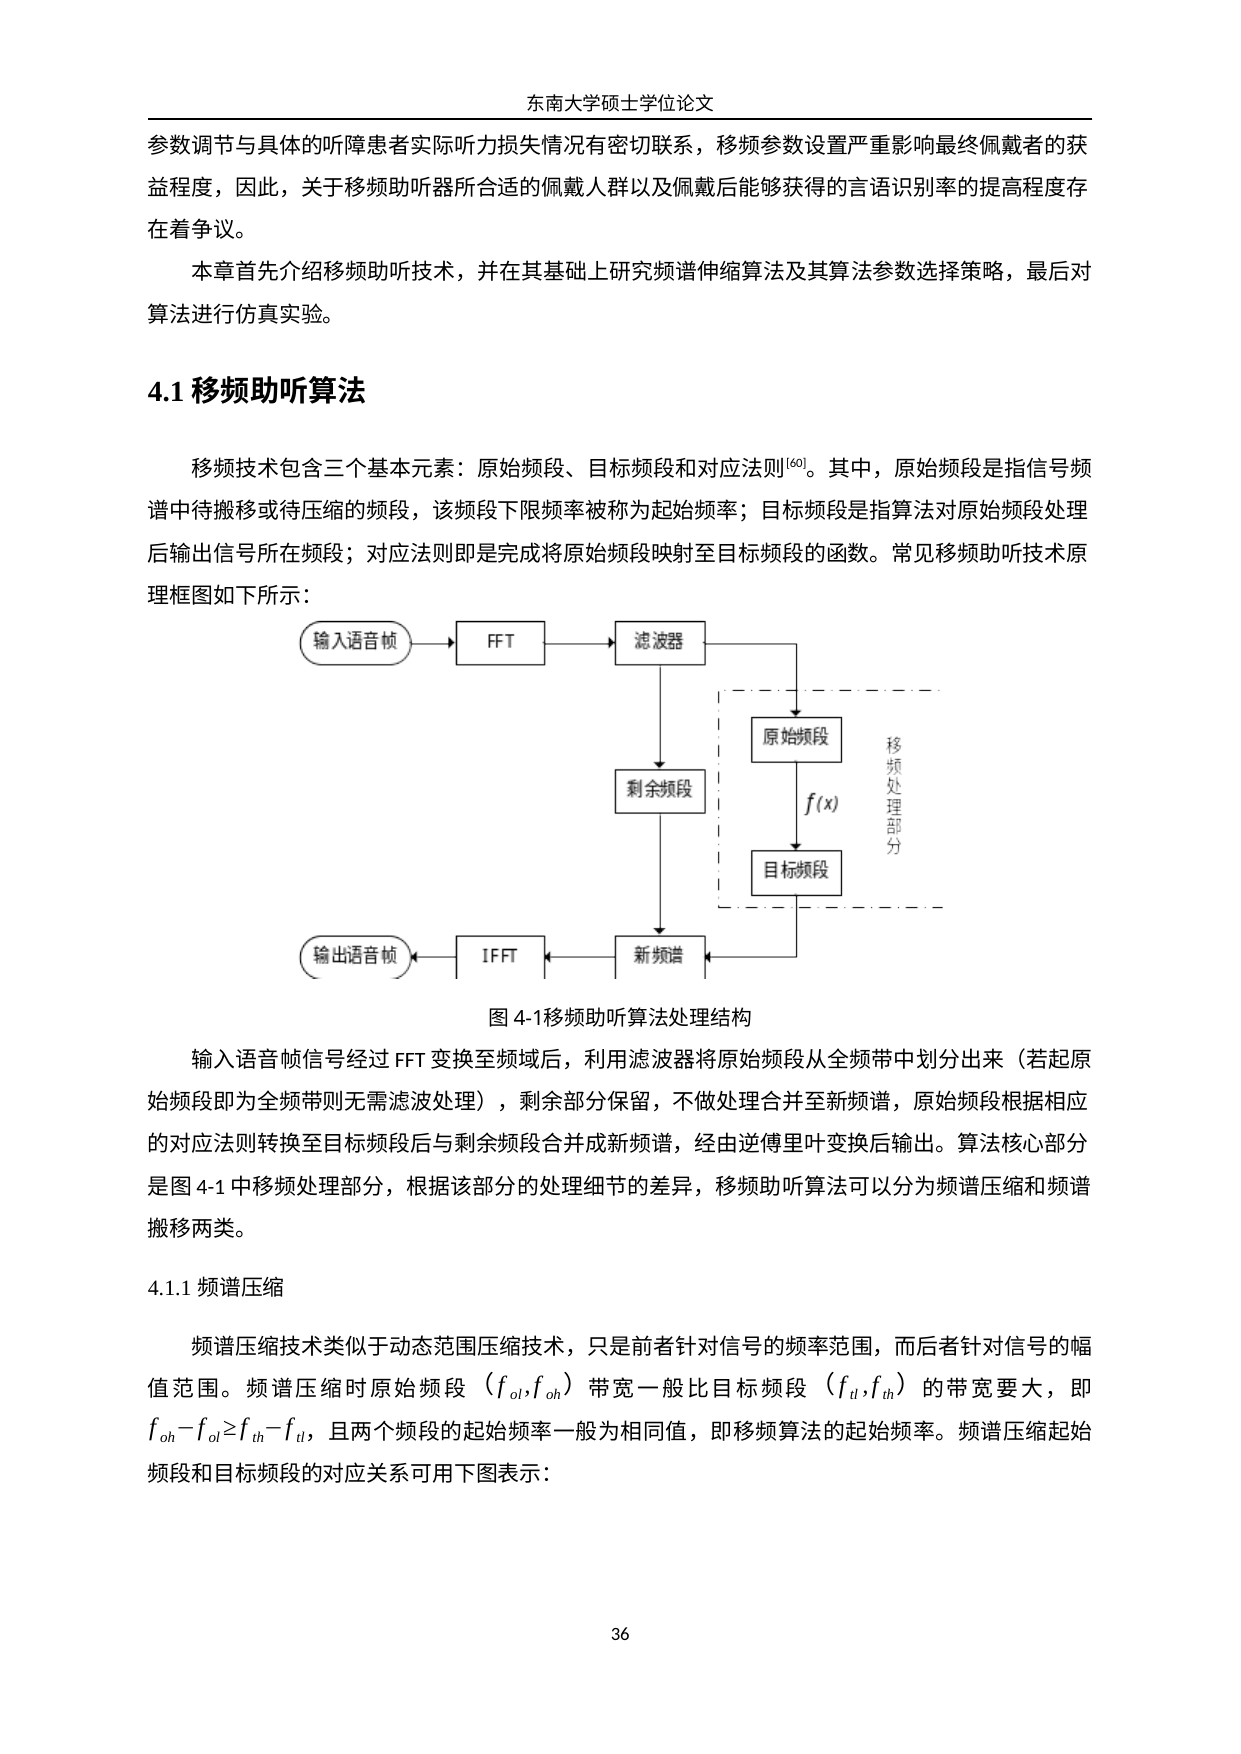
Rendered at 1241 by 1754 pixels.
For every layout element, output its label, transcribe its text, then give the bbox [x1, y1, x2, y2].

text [148, 126, 1092, 245]
text 4.1 移频助听算法 [148, 354, 1092, 422]
text 输入语音帧信号经过FFT变换至频域后，利用滤波器将原始频段从全频带中划分出来（若起原始频段即为全频带则无需滤波处理），剩余部分保留，不做处理合并至新频谱，原始频段根据相应的对应法则转换至目标频段后与剩余频段合并成新频谱，经由逆傅里叶变换后输出。算法核心部分是图4-1中移频处理部分，根据该部分的处理细节的差异，移频助听算法可以分为频谱压缩和频谱搬移两类。 [148, 1041, 1092, 1244]
text 图4-1移频助听算法处理结构 [148, 999, 1092, 1033]
text 4.1.1 频谱压缩 [148, 1269, 1092, 1303]
text 频谱压缩技术类似于动态范围压缩技术，只是前者针对信号的频率范围，而后者针对信号的幅值范围。频谱压缩时原始频段带宽一般比目标频段的带宽要大，即，且两个频段的起始频率一般为相同值，即移频算法的起始频率。频谱压缩起始频段和目标频段的对应关系可用下图表示： [148, 1328, 1092, 1489]
text 移频技术包含三个基本元素：原始频段、目标频段和对应法则[60]。其中，原始频段是指信号频谱中待搬移或待压缩的频段，该频段下限频率被称为起始频率；目标频段是指算法对原始频段处理后输出信号所在频段；对应法则即是完成将原始频段映射至目标频段的函数。常见移频助听技术原理框图如下所示： [148, 450, 1092, 611]
text 本章首先介绍移频助听技术，并在其基础上研究频谱伸缩算法及其算法参数选择策略，最后对算法进行仿真实验。 [148, 253, 1092, 329]
